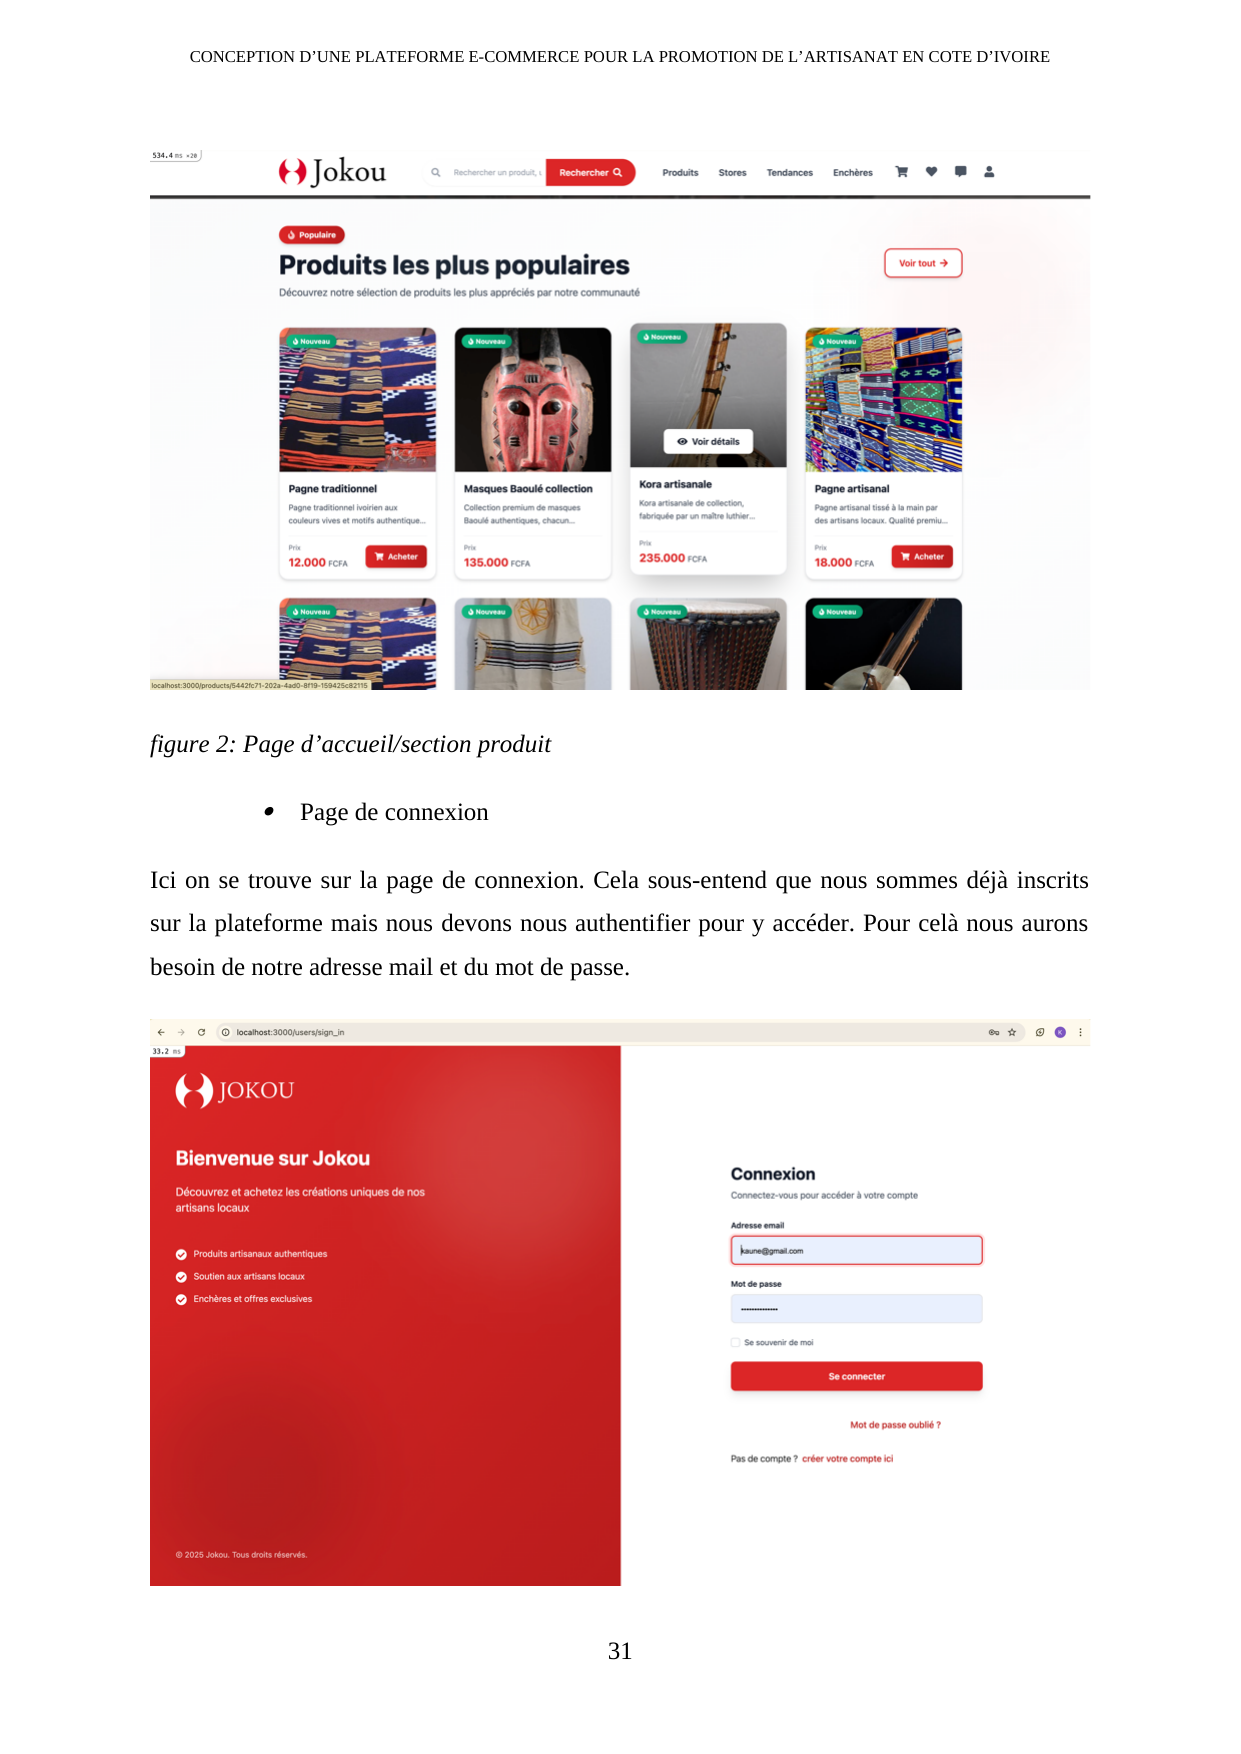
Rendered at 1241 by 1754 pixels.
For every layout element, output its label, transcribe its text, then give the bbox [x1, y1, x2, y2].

text Ici on se trouve sur la page de connexion. Cela sous-entend que nous sommes déjà inscrits sur la plateforme mais nous devons nous authentifier pour y accéder. Pour celà nous aurons besoin de notre adresse mail et du mot de passe. [150, 865, 1090, 980]
picture [150, 150, 1091, 690]
text figure 2: Page d’accueil/section produit [150, 729, 1090, 758]
list Page de connexion [262, 797, 1090, 826]
picture [150, 1019, 1091, 1586]
